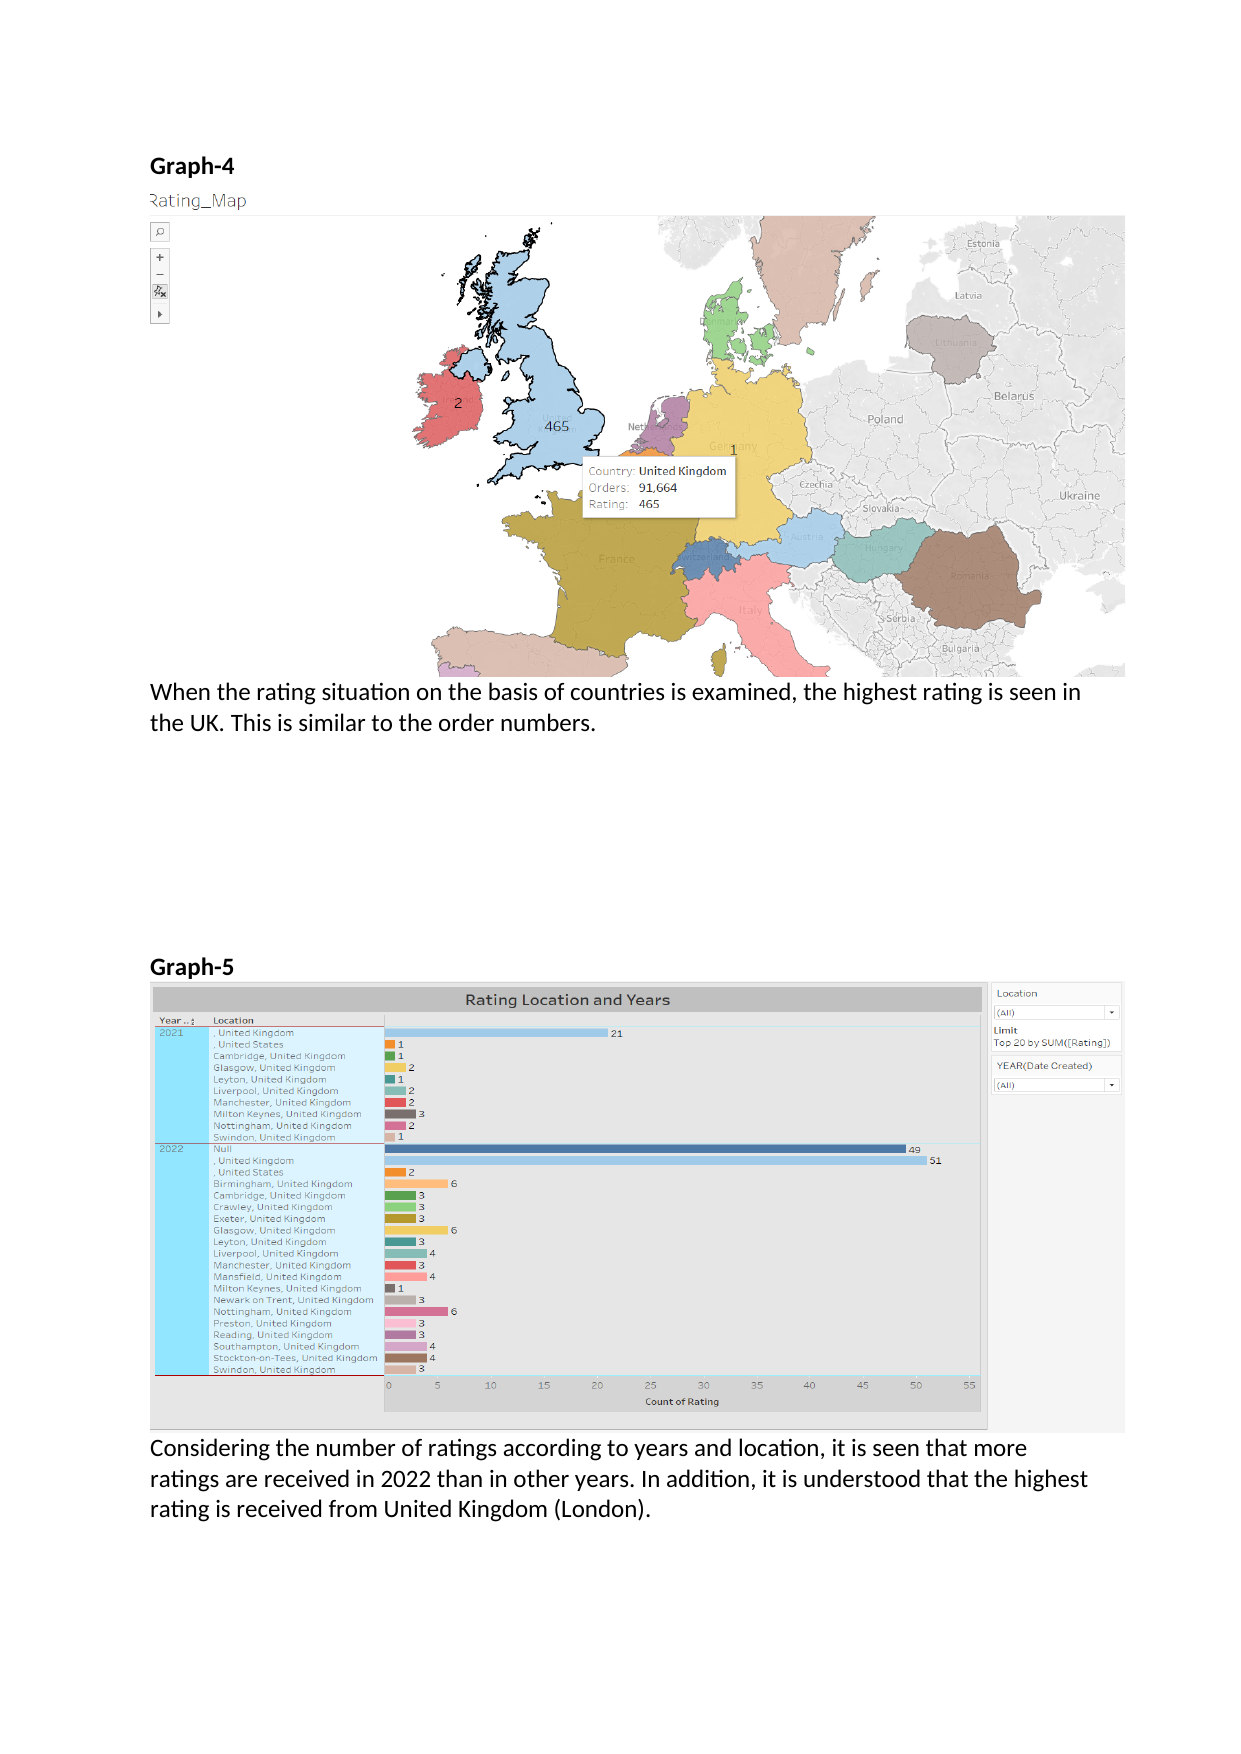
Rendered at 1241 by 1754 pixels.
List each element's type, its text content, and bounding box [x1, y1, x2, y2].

picture [150, 981, 1125, 1433]
text When the rating situation on the basis of countries is examined, the highest rating is seen in the UK. This is similar to the order numbers. [150, 677, 1090, 738]
text Graph-5 [150, 951, 1090, 981]
text Considering the number of ratings according to years and location, it is seen that more ratings are received in 2022 than in other years. In addition, it is understood that the highest rating is received from United Kingdom (London). [150, 1433, 1090, 1524]
text Graph-4 [150, 150, 1090, 180]
picture [150, 180, 1125, 677]
